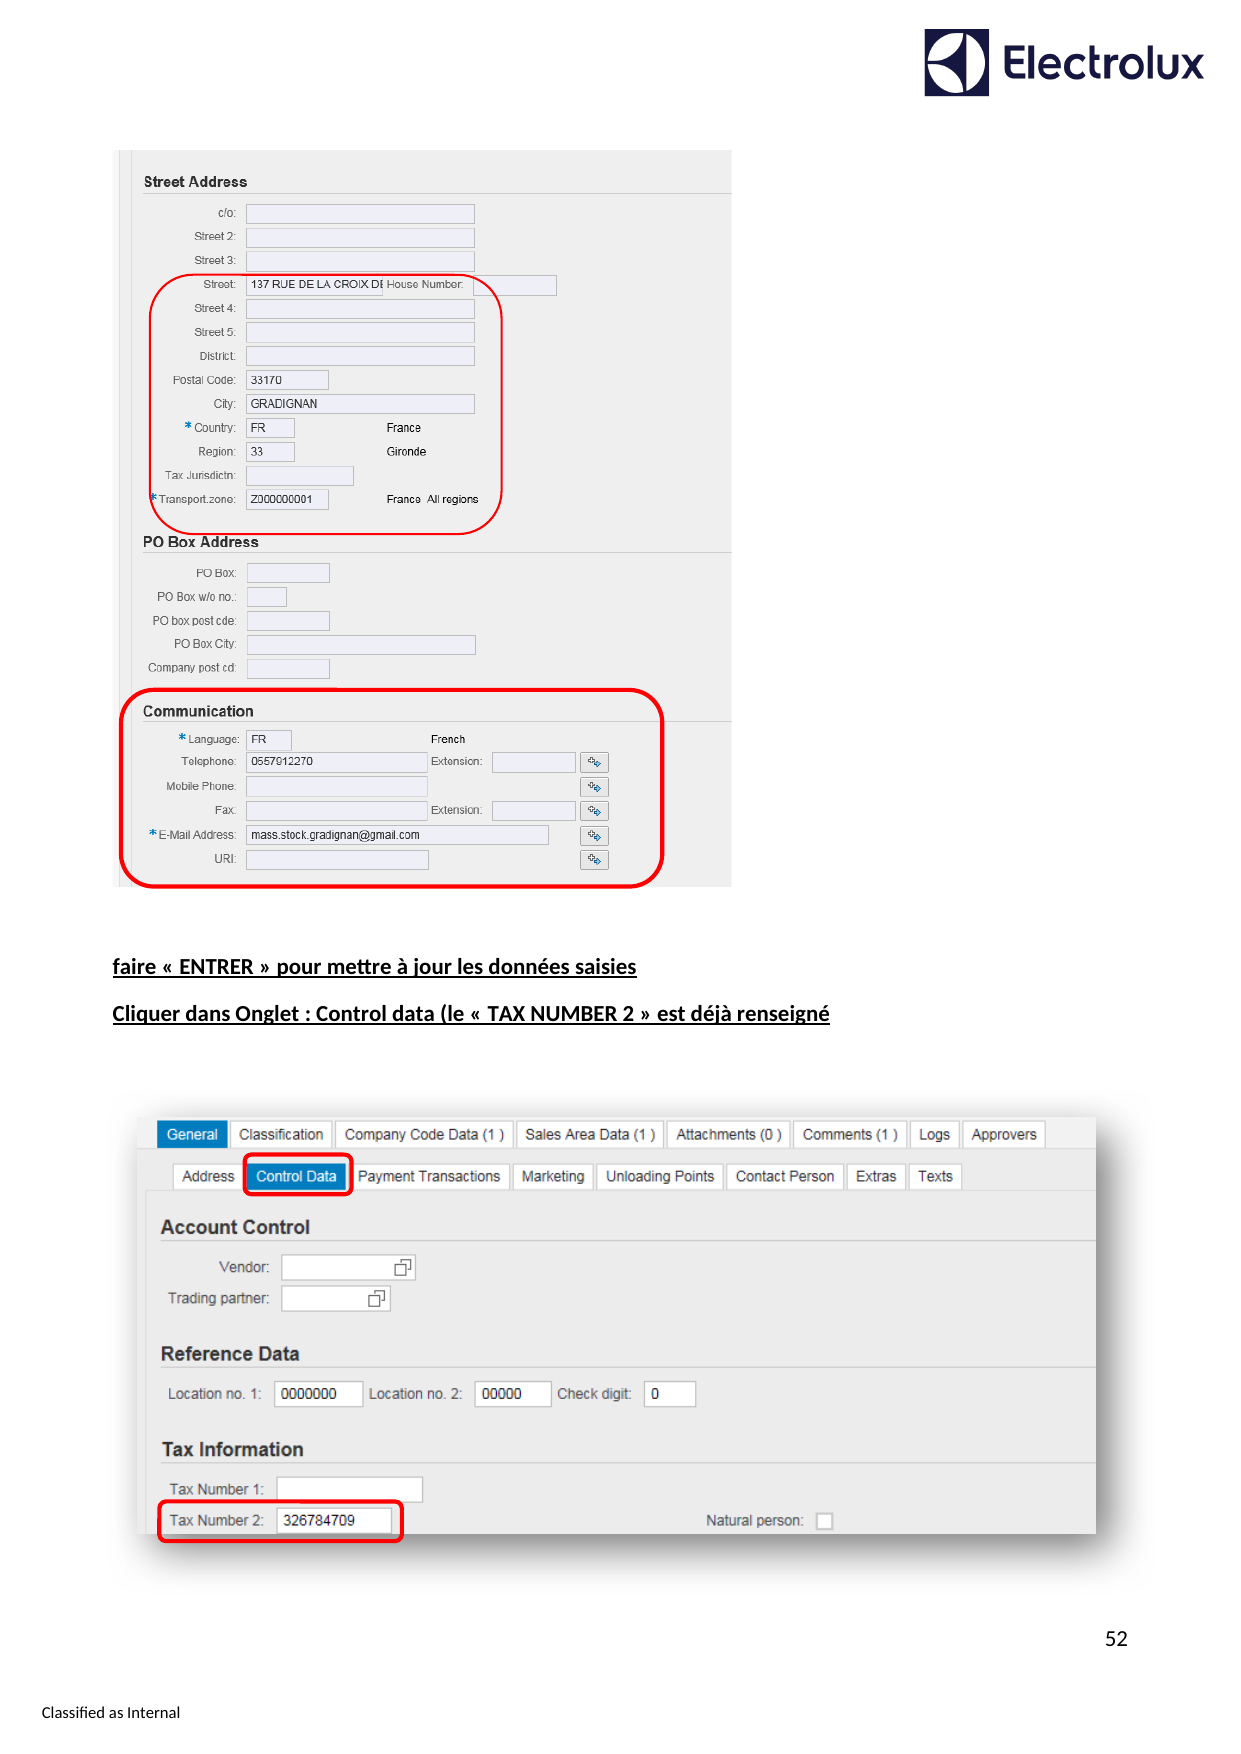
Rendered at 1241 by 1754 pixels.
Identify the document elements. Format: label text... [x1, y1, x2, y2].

text faire « ENTRER » pour mettre à jour les données saisies [112, 952, 1128, 980]
text Cliquer dans Onglet : Control data (le « TAX NUMBER 2 » est déjà renseigné [112, 999, 1128, 1027]
picture [162, 1504, 399, 1534]
picture [112, 150, 732, 887]
picture [124, 692, 660, 884]
picture [137, 1117, 1096, 1534]
picture [922, 28, 1207, 99]
